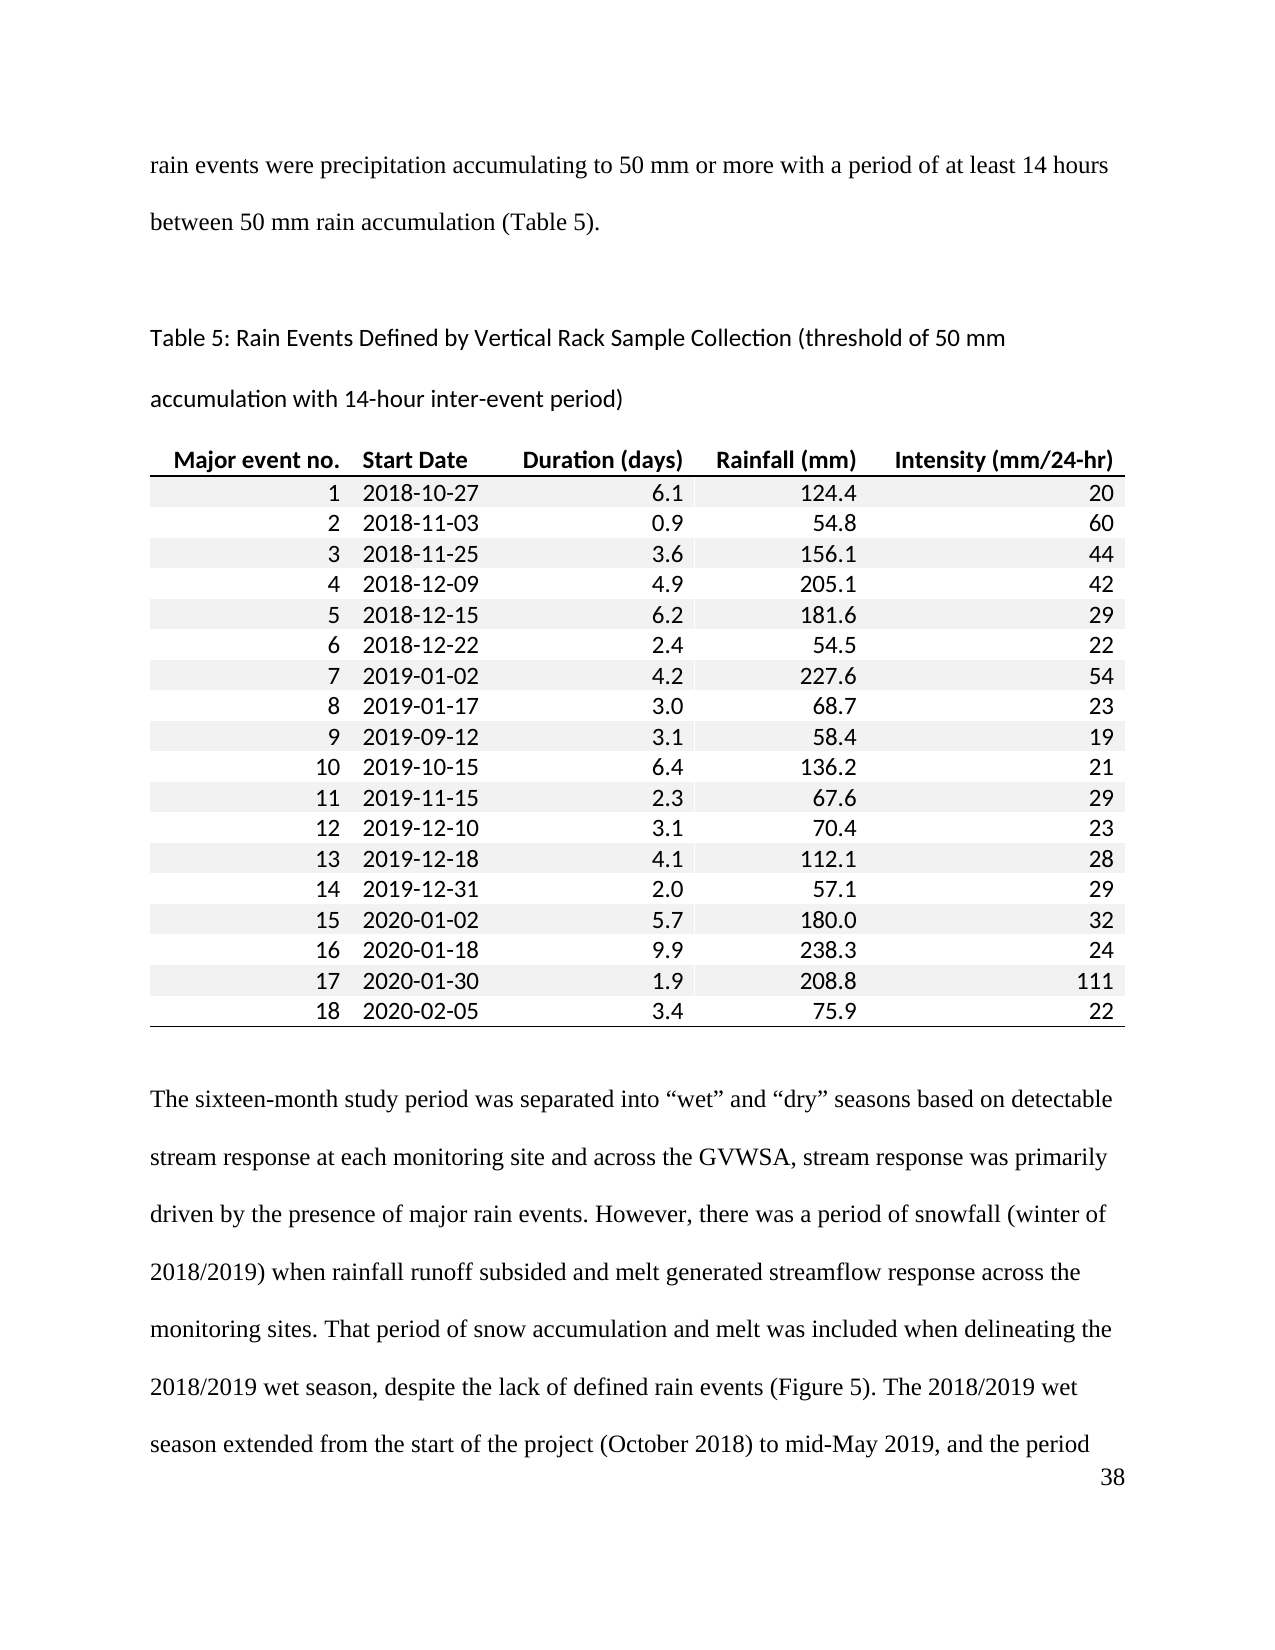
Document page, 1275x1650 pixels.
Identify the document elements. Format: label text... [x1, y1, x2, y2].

table_cell 227.6 [695, 660, 868, 690]
table_cell 0.9 [499, 507, 694, 538]
table_cell 6.4 [499, 751, 694, 782]
table_cell 2 [150, 507, 351, 538]
table_cell 6.1 [499, 477, 694, 507]
table_header Intensity (mm/24-hr) [868, 445, 1125, 475]
table_cell 7 [150, 660, 351, 690]
table_cell 13 [150, 843, 351, 873]
table_cell 22 [868, 629, 1125, 660]
table_cell 2.3 [499, 782, 694, 812]
table_cell 29 [868, 599, 1125, 629]
table_cell 3.6 [499, 538, 694, 568]
table_cell 111 [868, 965, 1125, 996]
table_cell 42 [868, 568, 1125, 599]
table_cell 67.6 [695, 782, 868, 812]
table_cell 68.7 [695, 690, 868, 721]
table_cell 14 [150, 874, 351, 904]
table_cell 11 [150, 782, 351, 812]
table_cell 2018-12-09 [351, 568, 499, 599]
table_cell 205.1 [695, 568, 868, 599]
table_cell 10 [150, 751, 351, 782]
table_cell 1.9 [499, 965, 694, 996]
table_cell 4.1 [499, 843, 694, 873]
table_cell 58.4 [695, 721, 868, 751]
table_cell 54 [868, 660, 1125, 690]
table_cell 12 [150, 813, 351, 843]
table_cell 181.6 [695, 599, 868, 629]
table_cell 238.3 [695, 935, 868, 965]
table_cell 2020-02-05 [351, 996, 499, 1026]
table_cell 22 [868, 996, 1125, 1026]
table_cell 2.0 [499, 874, 694, 904]
table_cell 2019-12-31 [351, 874, 499, 904]
table_cell 32 [868, 904, 1125, 934]
table_cell 3.4 [499, 996, 694, 1026]
table_cell 180.0 [695, 904, 868, 934]
table_cell 2019-09-12 [351, 721, 499, 751]
table_cell 8 [150, 690, 351, 721]
table_header Major event no. [150, 445, 351, 475]
table_cell 2018-11-03 [351, 507, 499, 538]
table_cell 156.1 [695, 538, 868, 568]
table_cell 16 [150, 935, 351, 965]
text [150, 1084, 1125, 1458]
table_cell 2020-01-02 [351, 904, 499, 934]
table_cell 19 [868, 721, 1125, 751]
table_cell 5.7 [499, 904, 694, 934]
table_cell 2.4 [499, 629, 694, 660]
table_cell 2020-01-18 [351, 935, 499, 965]
table_cell 6.2 [499, 599, 694, 629]
table_cell 24 [868, 935, 1125, 965]
table_cell 70.4 [695, 813, 868, 843]
table_cell 23 [868, 813, 1125, 843]
text Table 5: Rain Events Defined by Vertical Rack Sample Collection (threshold of 50 mm accumulation with 14-hour inter-event period) [150, 322, 1125, 414]
table_header Rainfall (mm) [695, 445, 868, 475]
table_cell 1 [150, 477, 351, 507]
table_cell 54.8 [695, 507, 868, 538]
table_cell 112.1 [695, 843, 868, 873]
table_cell 4.2 [499, 660, 694, 690]
table_cell 2018-10-27 [351, 477, 499, 507]
table_cell 2019-11-15 [351, 782, 499, 812]
table_cell 2020-01-30 [351, 965, 499, 996]
table_cell 3.1 [499, 813, 694, 843]
table_cell 20 [868, 477, 1125, 507]
table_cell 2018-12-15 [351, 599, 499, 629]
table_cell 2019-01-17 [351, 690, 499, 721]
table_cell 15 [150, 904, 351, 934]
table_cell 2018-11-25 [351, 538, 499, 568]
table_cell 28 [868, 843, 1125, 873]
table_cell 124.4 [695, 477, 868, 507]
table_cell 2019-12-10 [351, 813, 499, 843]
table_cell 44 [868, 538, 1125, 568]
table_cell 2019-10-15 [351, 751, 499, 782]
table_cell 9.9 [499, 935, 694, 965]
table_cell 5 [150, 599, 351, 629]
table_cell 18 [150, 996, 351, 1026]
table_cell 57.1 [695, 874, 868, 904]
table_cell 3 [150, 538, 351, 568]
table_cell 2019-12-18 [351, 843, 499, 873]
table_cell 6 [150, 629, 351, 660]
table_cell 208.8 [695, 965, 868, 996]
table_cell 3.0 [499, 690, 694, 721]
table_cell 3.1 [499, 721, 694, 751]
table_header Start Date [351, 445, 499, 475]
table_header Duration (days) [499, 445, 694, 475]
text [150, 150, 1125, 236]
table_cell 54.5 [695, 629, 868, 660]
table_cell 17 [150, 965, 351, 996]
table_cell 29 [868, 782, 1125, 812]
table_cell 75.9 [695, 996, 868, 1026]
table_cell 21 [868, 751, 1125, 782]
table_cell 60 [868, 507, 1125, 538]
table_cell 2019-01-02 [351, 660, 499, 690]
table_cell 9 [150, 721, 351, 751]
table_cell 23 [868, 690, 1125, 721]
table_cell 136.2 [695, 751, 868, 782]
table_cell 4 [150, 568, 351, 599]
table_cell 4.9 [499, 568, 694, 599]
table_cell 29 [868, 874, 1125, 904]
table_cell 2018-12-22 [351, 629, 499, 660]
